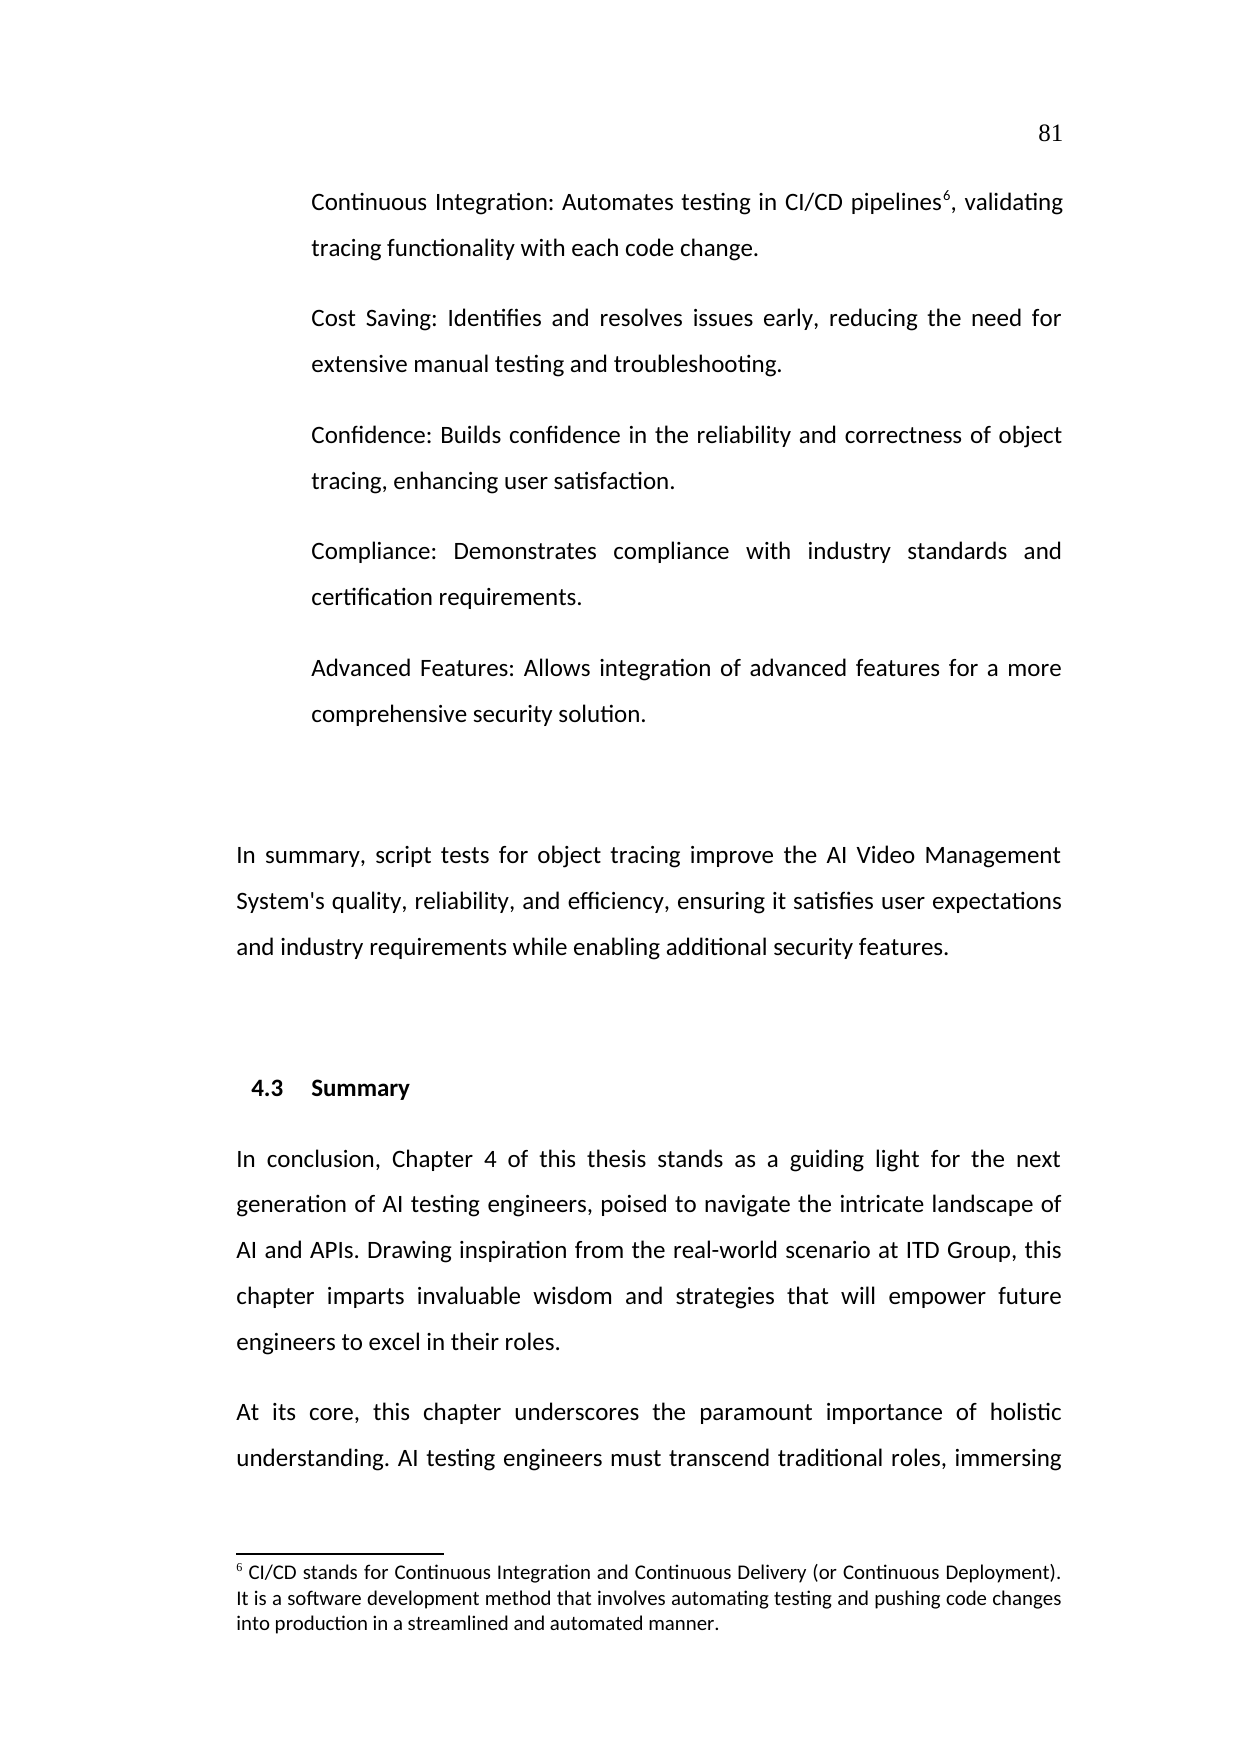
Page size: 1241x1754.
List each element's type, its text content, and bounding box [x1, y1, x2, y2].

text Cost Saving: Identifies and resolves issues early, reducing the need for extensive manual testing and troubleshooting. [311, 303, 1063, 379]
text In conclusion, Chapter 4 of this thesis stands as a guiding light for the next generation of AI testing engineers, poised to navigate the intricate landscape of AI and APIs. Drawing inspiration from the real-world scenario at ITD Group, this chapter imparts invaluable wisdom and strategies that will empower future engineers to excel in their roles. [236, 1143, 1063, 1356]
text Confidence: Builds confidence in the reliability and correctness of object tracing, enhancing user satisfaction. [311, 419, 1063, 495]
text Continuous Integration: Automates testing in CI/CD pipelines, validating tracing functionality with each code change. [311, 186, 1063, 262]
text In summary, script tests for object tracing improve the AI Video Management System's quality, reliability, and efficiency, ensuring it satisfies user expectations and industry requirements while enabling additional security features. [236, 839, 1063, 961]
text Advanced Features: Allows integration of advanced features for a more comprehensive security solution. [311, 652, 1063, 728]
subtitle Summary [251, 1072, 1122, 1103]
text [236, 1396, 1063, 1473]
text Compliance: Demonstrates compliance with industry standards and certification requirements. [311, 536, 1063, 612]
